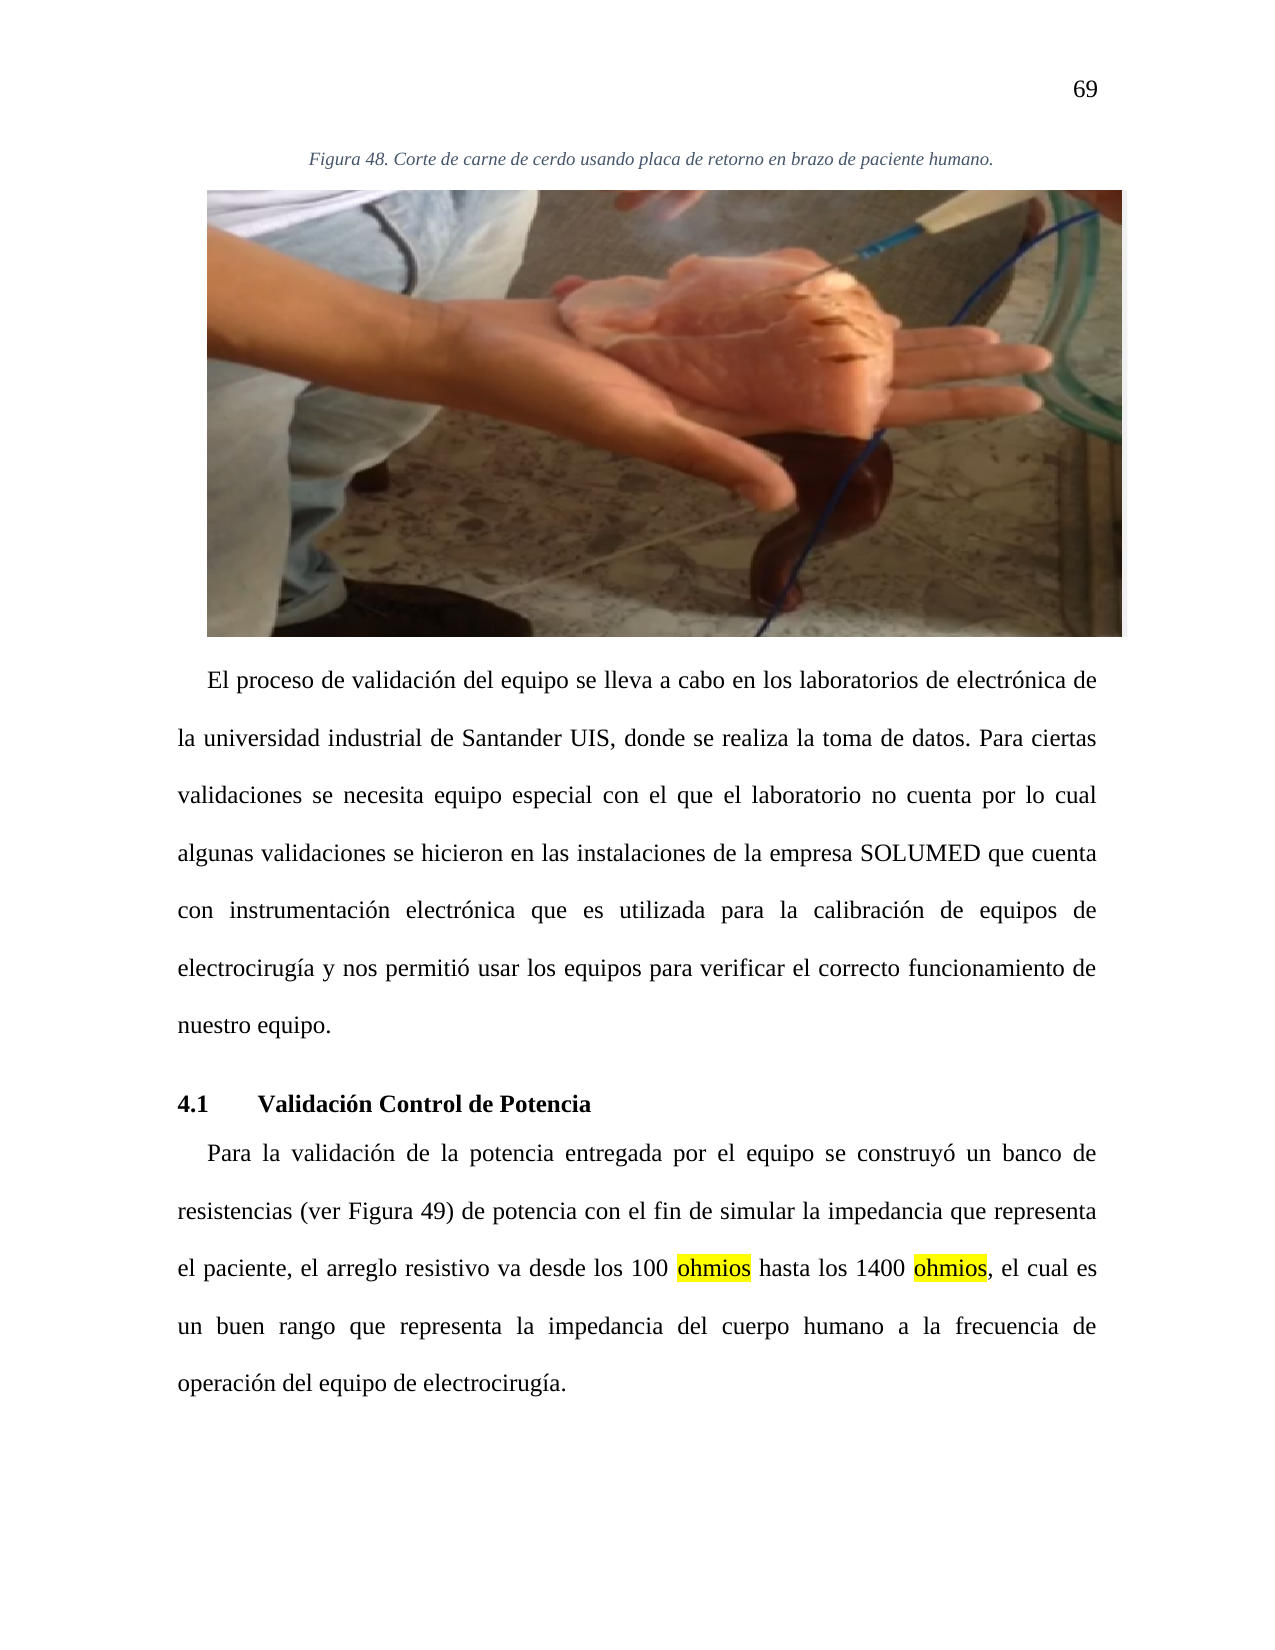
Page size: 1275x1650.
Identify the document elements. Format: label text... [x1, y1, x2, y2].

text Figura 48. Corte de carne de cerdo usando placa de retorno en brazo de paciente humano. [177, 148, 1098, 169]
text Para la validación de la potencia entregada por el equipo se construyó un banco de resistencias (ver Figura 24) de potencia con el fin de simular la impedancia que representa el paciente, el arreglo resistivo va desde los 100 ohmios hasta los 1400 ohmios, el cual es un buen rango que representa la impedancia del cuerpo humano a la frecuencia de operación del equipo de electrocirugía. [177, 1138, 1098, 1397]
subtitle Validación Control de Potencia [177, 1089, 1098, 1118]
picture [206, 190, 1128, 637]
text El proceso de validación del equipo se lleva a cabo en los laboratorios de electrónica de la universidad industrial de Santander UIS, donde se realiza la toma de datos. Para ciertas validaciones se necesita equipo especial con el que el laboratorio no cuenta por lo cual algunas validaciones se hicieron en las instalaciones de la empresa SOLUMED que cuenta con instrumentación electrónica que es utilizada para la calibración de equipos de electrocirugía y nos permitió usar los equipos para verificar el correcto funcionamiento de nuestro equipo. [177, 666, 1098, 1039]
